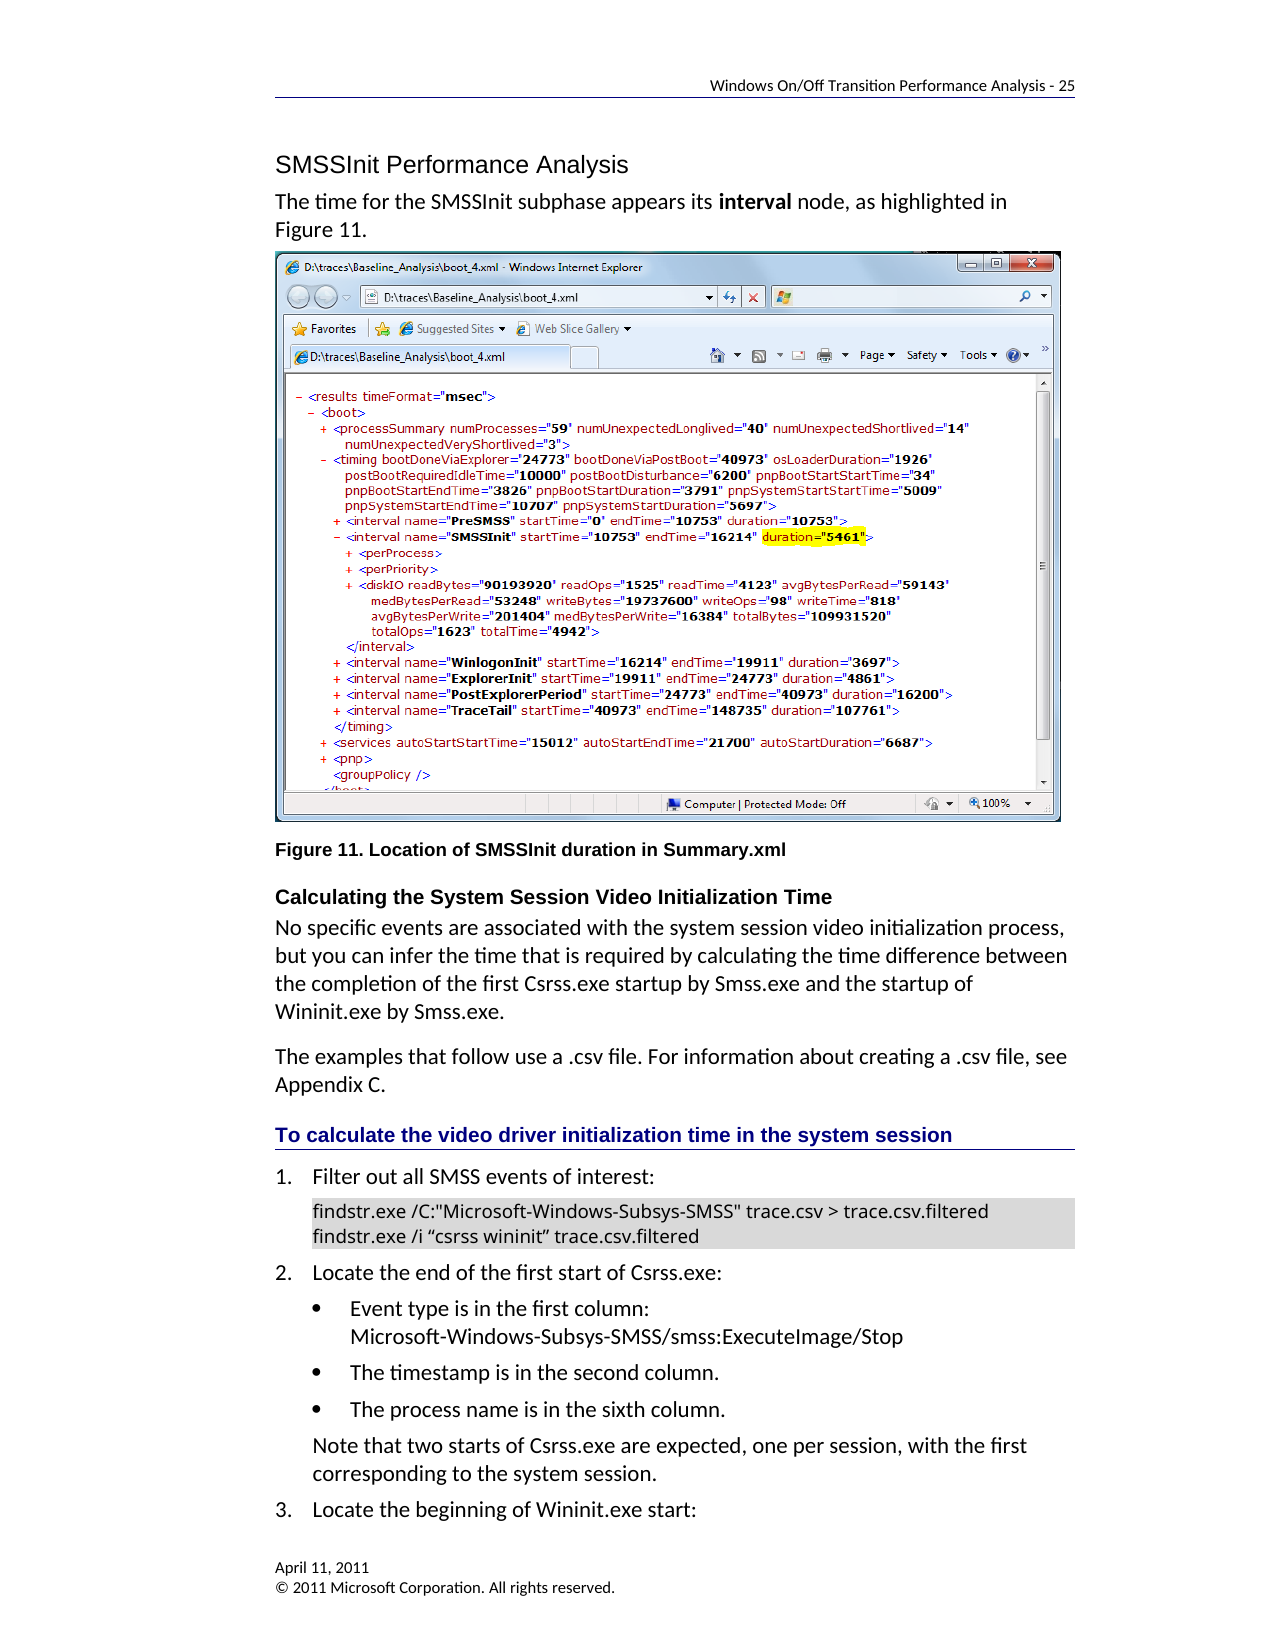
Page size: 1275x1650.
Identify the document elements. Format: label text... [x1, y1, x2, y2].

text To calculate the video driver initialization time in the system session [275, 1123, 1075, 1149]
text The examples that follow use a .csv file. For information about creating a .csv file, see Appendix C. [275, 1042, 1075, 1098]
text Note that two starts of Csrss.exe are expected, one per session, with the first corresponding to the system session. [312, 1431, 1075, 1487]
list Filter out all SMSS events of interest: [275, 1162, 1075, 1190]
text Figure 11. Location of SMSSInit duration in Summary.xml [275, 838, 1075, 860]
subtitle Calculating the System Session Video Initialization Time [275, 885, 1075, 909]
list The process name is in the sixth column. [312, 1395, 1075, 1423]
list The timestamp is in the second column. [312, 1358, 1075, 1386]
text No specific events are associated with the system session video initialization process, but you can infer the time that is required by calculating the time difference between the completion of the first Csrss.exe startup by Smss.exe and the startup of Wininit.exe by Smss.exe. [275, 913, 1075, 1025]
text The time for the SMSSInit subphase appears its interval node, as highlighted in Figure 11. [275, 187, 1075, 243]
picture [275, 251, 1061, 822]
subtitle SMSSInit Performance Analysis [275, 150, 1075, 179]
list 2. Locate the end of the first start of Csrss.exe: [275, 1258, 1075, 1286]
text findstr.exe /C:"Microsoft-Windows-Subsys-SMSS" trace.csv > trace.csv.filtered [312, 1198, 1075, 1224]
text findstr.exe /i “csrss wininit” trace.csv.filtered [312, 1224, 1075, 1249]
list Event type is in the first column: Microsoft-Windows-Subsys-SMSS/smss:ExecuteImage/Stop [312, 1294, 1075, 1350]
list 3. Locate the beginning of Wininit.exe start: [275, 1495, 1075, 1523]
